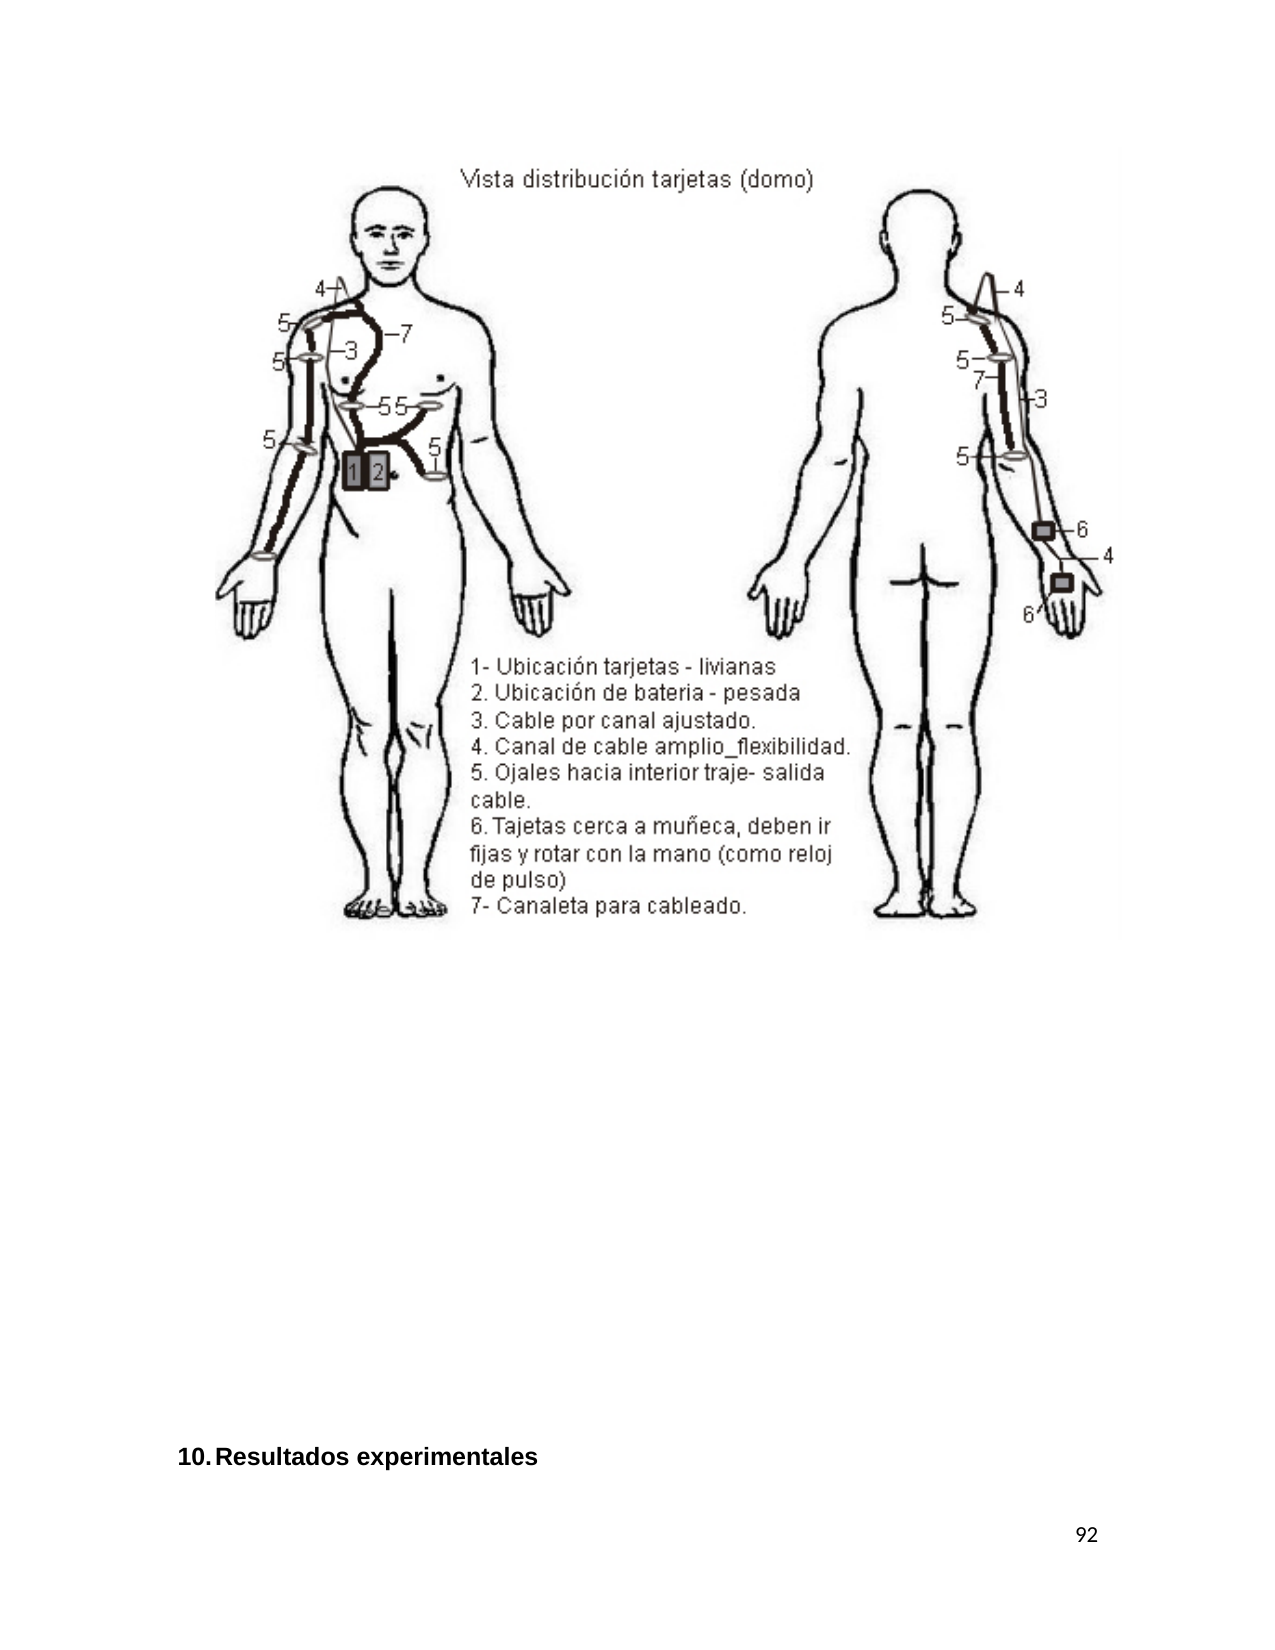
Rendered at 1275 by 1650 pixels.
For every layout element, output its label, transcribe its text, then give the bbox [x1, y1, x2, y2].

picture [214, 147, 1136, 940]
subtitle Resultados experimentales [177, 1442, 1098, 1471]
